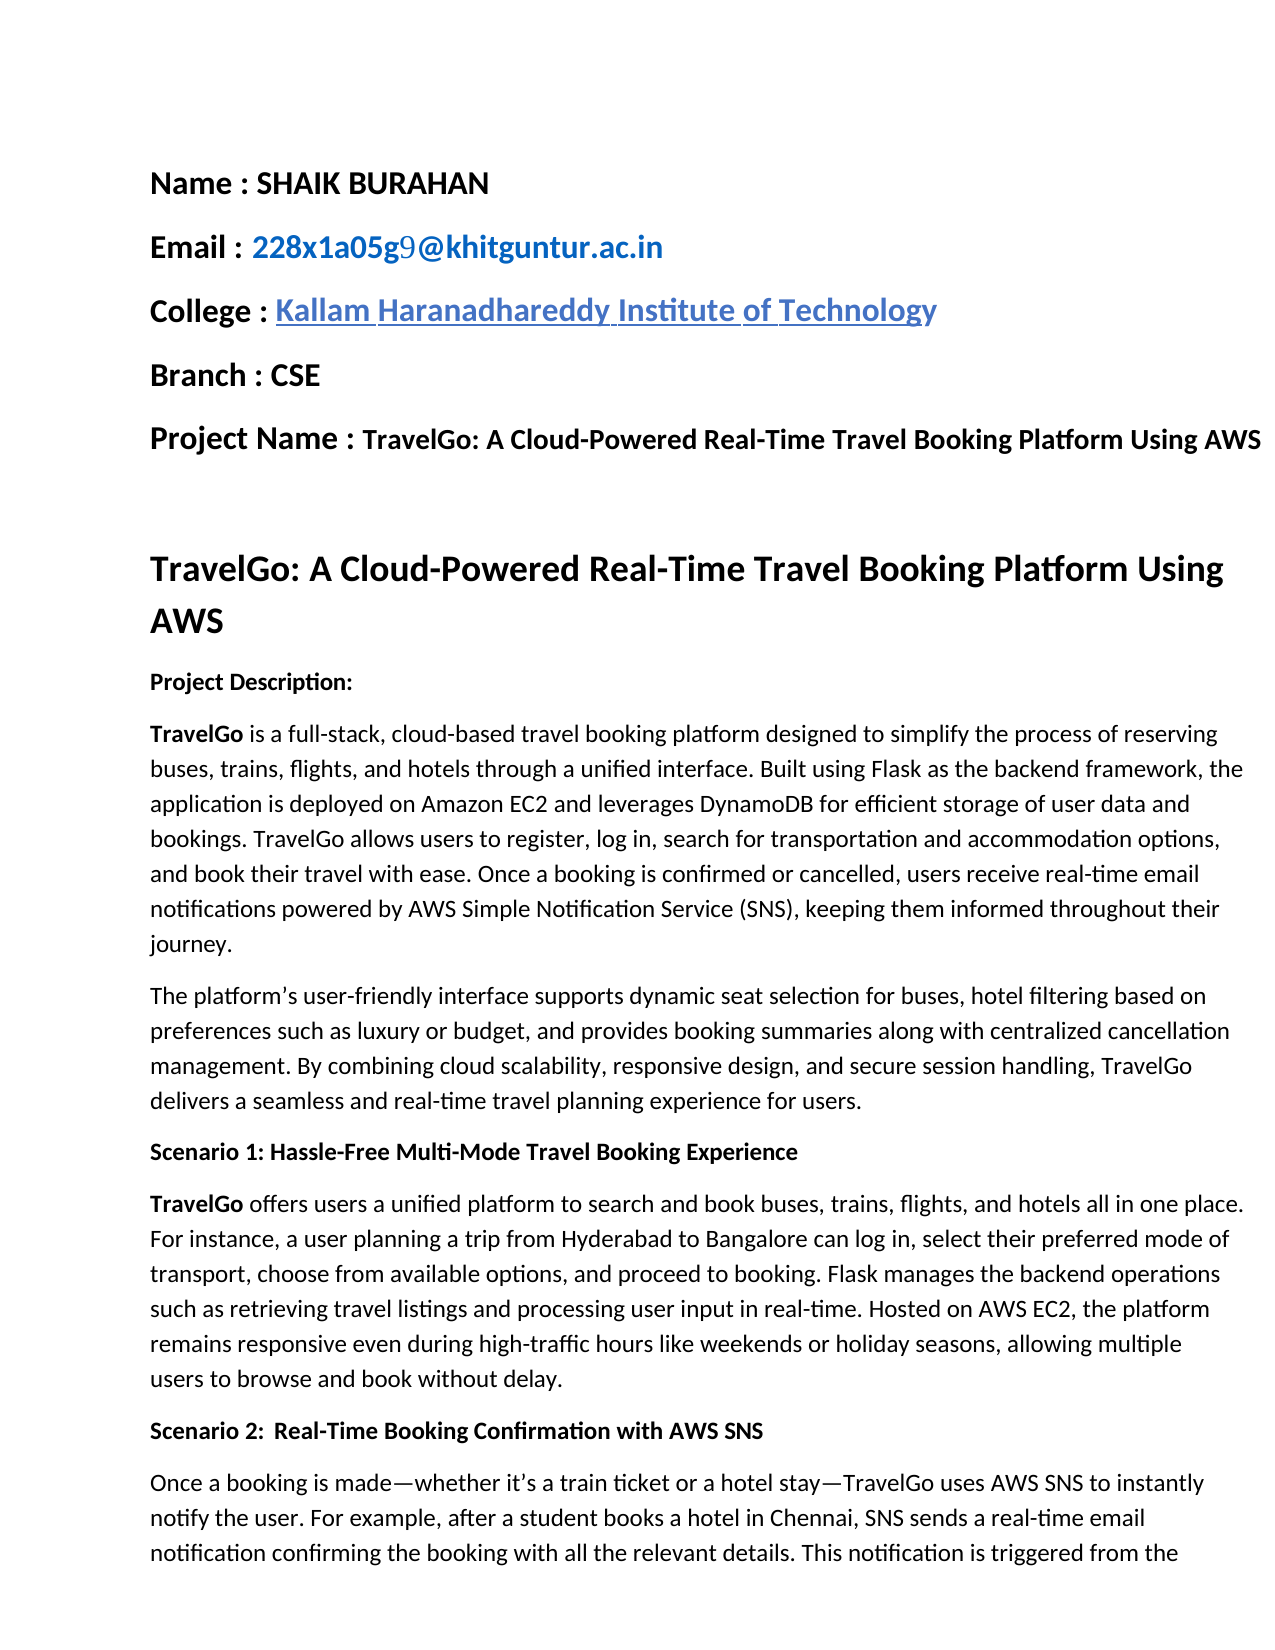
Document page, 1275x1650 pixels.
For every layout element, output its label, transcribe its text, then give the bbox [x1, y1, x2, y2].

text Name : SHAIK BURAHAN [150, 162, 1275, 203]
text TravelGo is a full-stack, cloud-based travel booking platform designed to simplify the process of reserving buses, trains, flights, and hotels through a unified interface. Built using Flask as the backend framework, the application is deployed on Amazon EC2 and leverages DynamoDB for efficient storage of user data and bookings. TravelGo allows users to register, log in, search for transportation and accommodation options, and book their travel with ease. Once a booking is confirmed or cancelled, users receive real-time email notifications powered by AWS Simple Notification Service (SNS), keeping them informed throughout their journey. [150, 718, 1248, 959]
text Scenario 1: Hassle-Free Multi-Mode Travel Booking Experience [150, 1136, 1275, 1167]
text Scenario 2: Real-Time Booking Confirmation with AWS SNS [150, 1415, 1275, 1446]
text TravelGo offers users a unified platform to search and book buses, trains, flights, and hotels all in one place. For instance, a user planning a trip from Hyderabad to Bangalore can log in, select their preferred mode of transport, choose from available options, and proceed to booking. Flask manages the backend operations such as retrieving travel listings and processing user input in real-time. Hosted on AWS EC2, the platform remains responsive even during high-traffic hours like weekends or holiday seasons, allowing multiple [150, 1188, 1248, 1359]
text College : Kallam Haranadhareddy Institute of Technology Branch : CSE [150, 289, 1024, 394]
title TravelGo: A Cloud-Powered Real-Time Travel Booking Platform Using AWS [150, 544, 1275, 643]
text users to browse and book without delay. [150, 1363, 1275, 1394]
text Email : 228x1a05g9@khitguntur.ac.in [150, 227, 1275, 267]
text Project Description: [150, 666, 1275, 697]
text Project Name : TravelGo: A Cloud-Powered Real-Time Travel Booking Platform Using AWS [150, 417, 1275, 458]
text The platform’s user-friendly interface supports dynamic seat selection for buses, hotel filtering based on preferences such as luxury or budget, and provides booking summaries along with centralized cancellation management. By combining cloud scalability, responsive design, and secure session handling, TravelGo delivers a seamless and real-time travel planning experience for users. [150, 980, 1248, 1116]
text Once a booking is made—whether it’s a train ticket or a hotel stay—TravelGo uses AWS SNS to instantly notify the user. For example, after a student books a hotel in Chennai, SNS sends a real-time email notification confirming the booking with all the relevant details. This notification is triggered from the [150, 1467, 1248, 1568]
